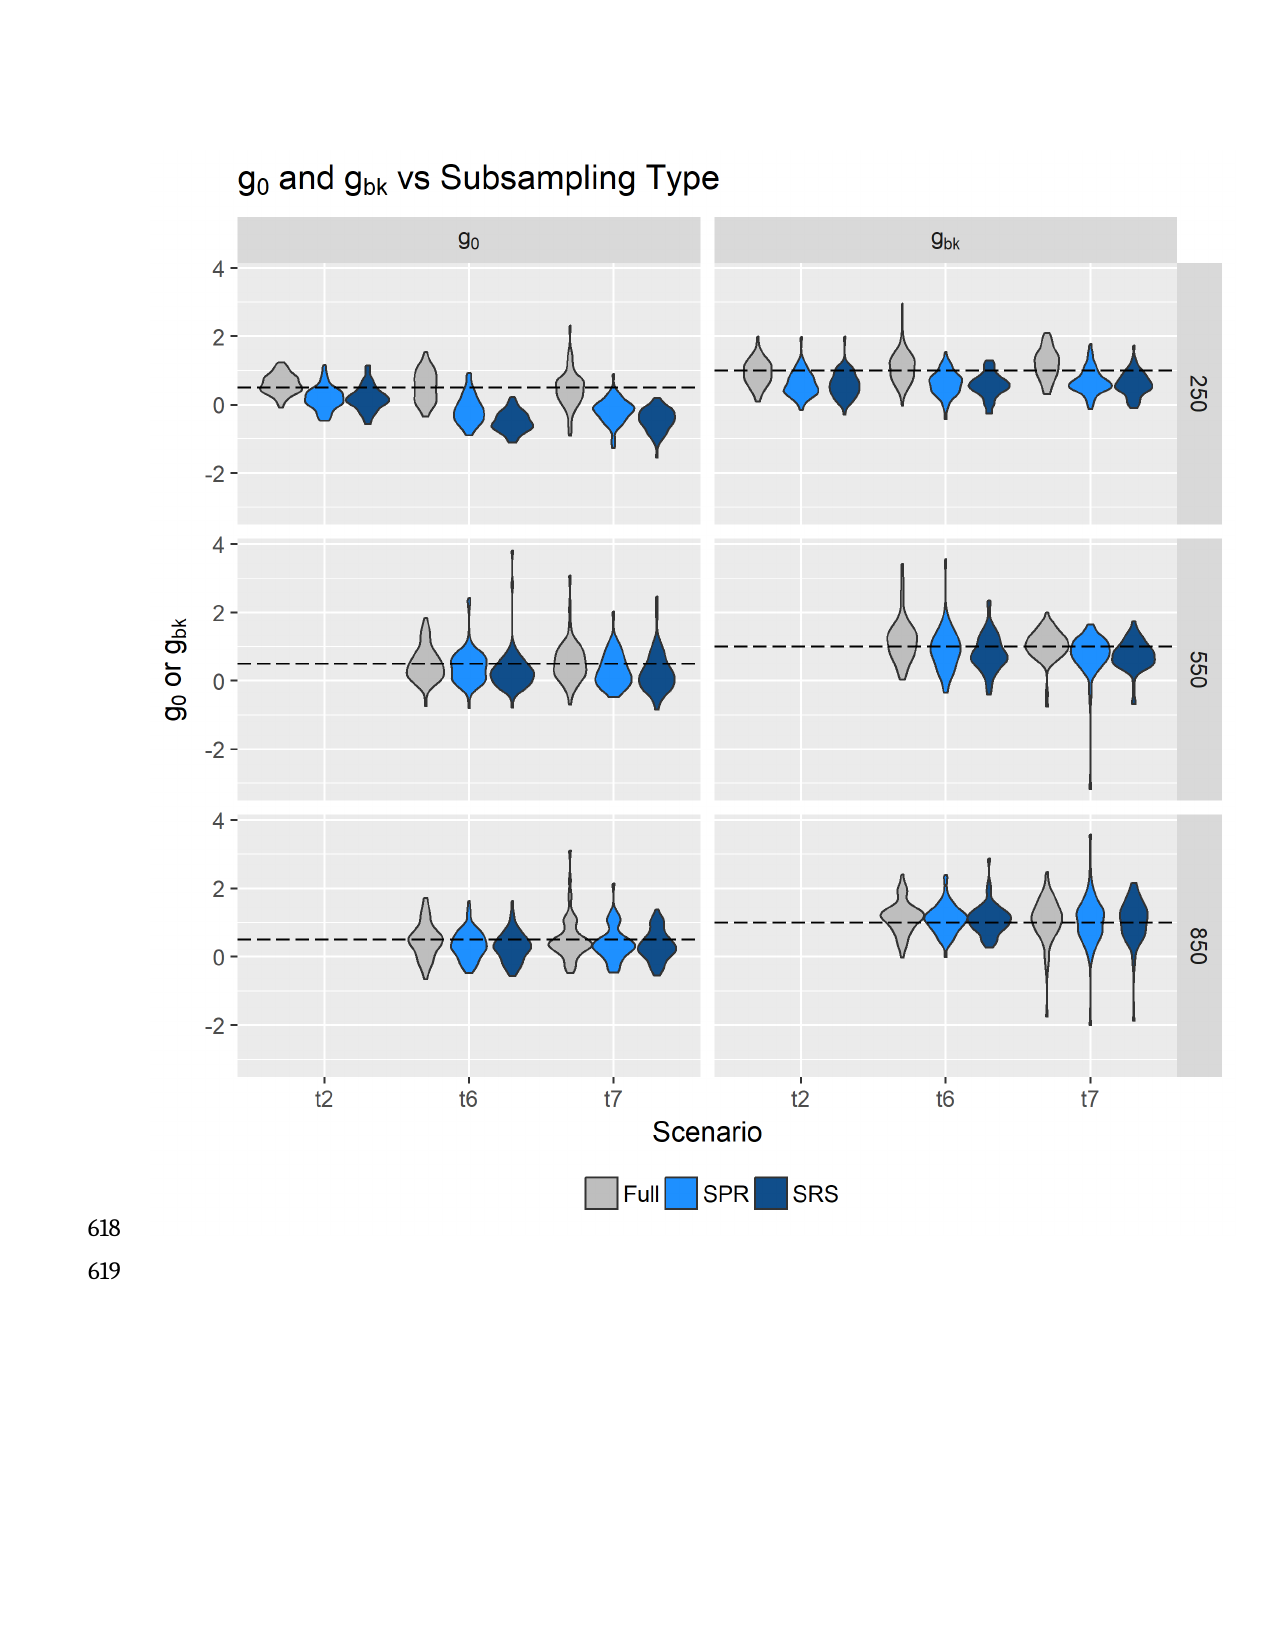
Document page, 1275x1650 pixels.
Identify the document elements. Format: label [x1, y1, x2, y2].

picture [150, 150, 1236, 1236]
